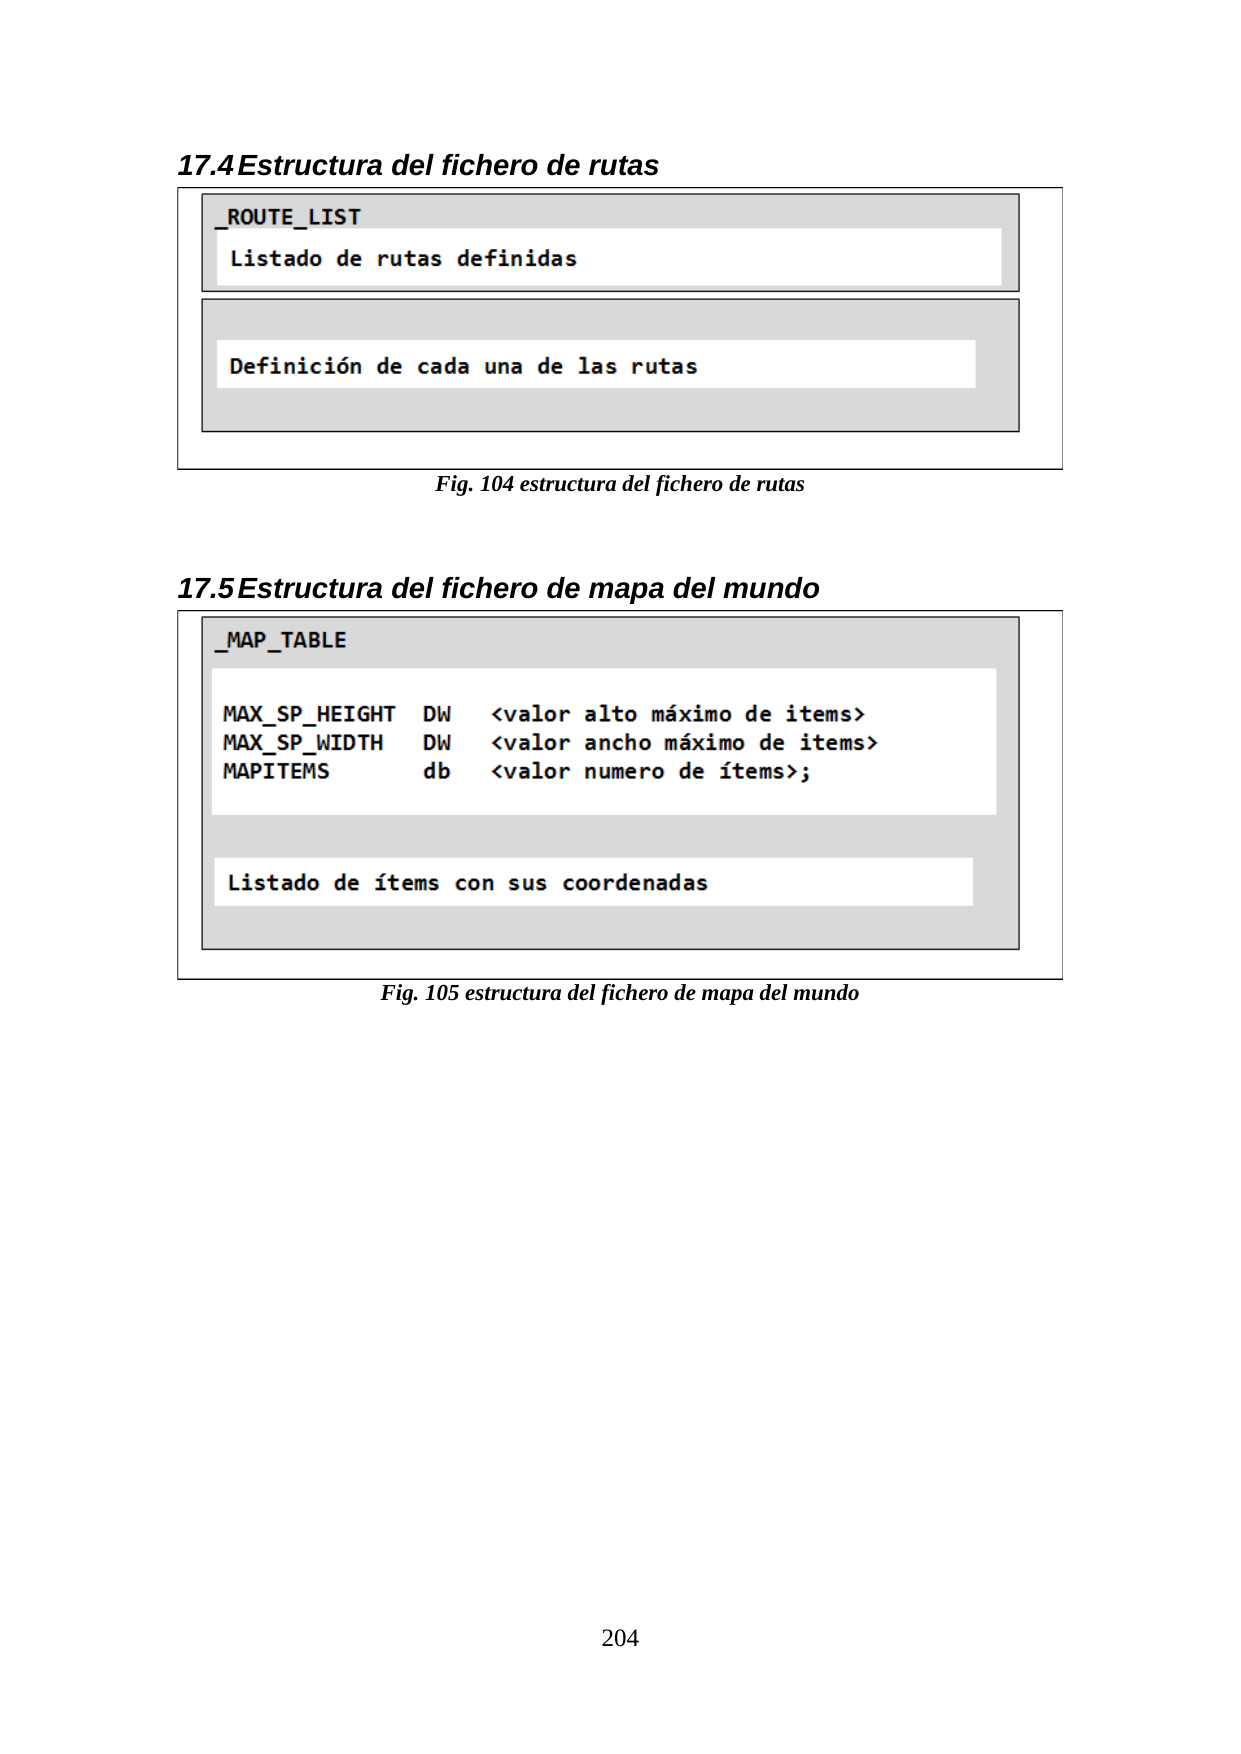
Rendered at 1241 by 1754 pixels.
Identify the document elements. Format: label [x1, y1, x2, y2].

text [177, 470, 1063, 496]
picture [177, 187, 1063, 470]
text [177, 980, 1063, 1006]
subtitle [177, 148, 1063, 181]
picture [177, 610, 1063, 980]
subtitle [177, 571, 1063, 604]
